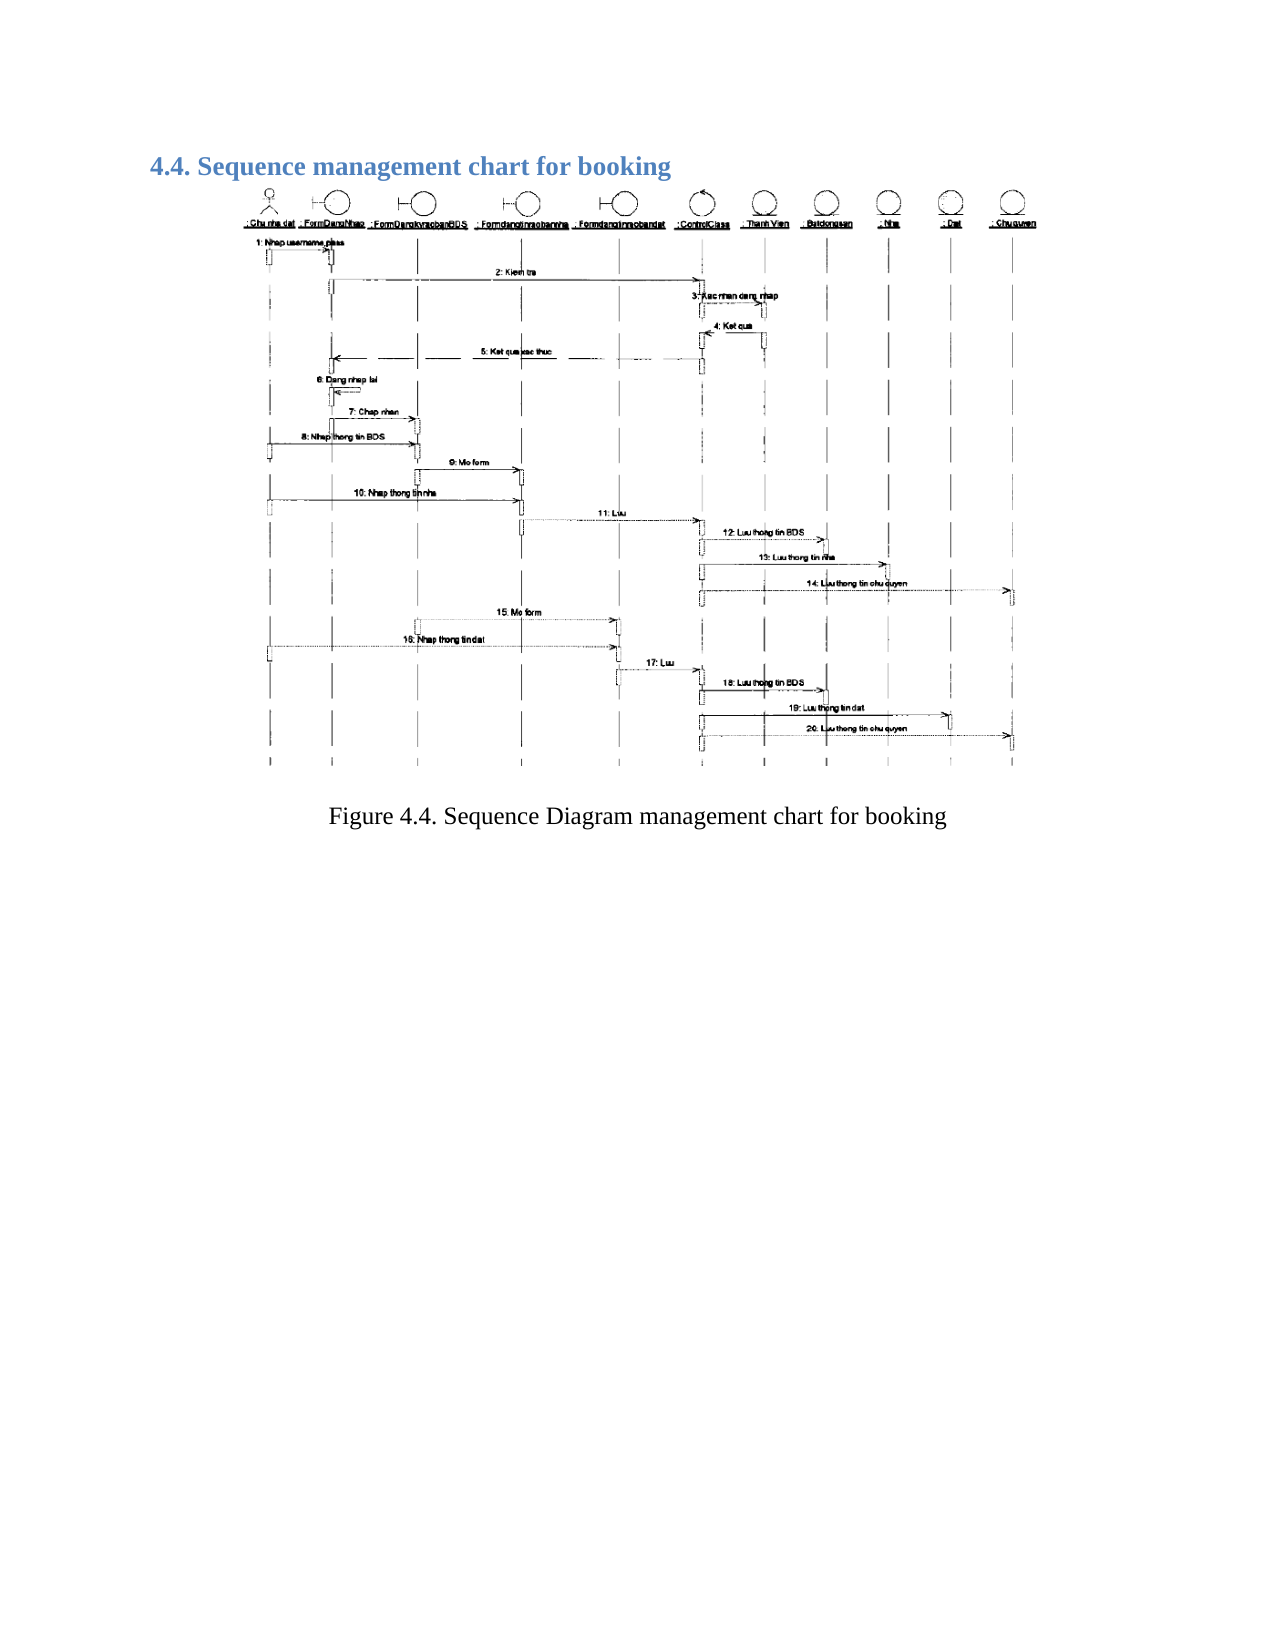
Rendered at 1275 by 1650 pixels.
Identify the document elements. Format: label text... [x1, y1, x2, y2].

text Figure 4.4. Sequence Diagram management chart for booking [150, 801, 1125, 830]
subtitle 4.4. Sequence management chart for booking [150, 150, 1125, 181]
picture [165, 185, 1111, 777]
